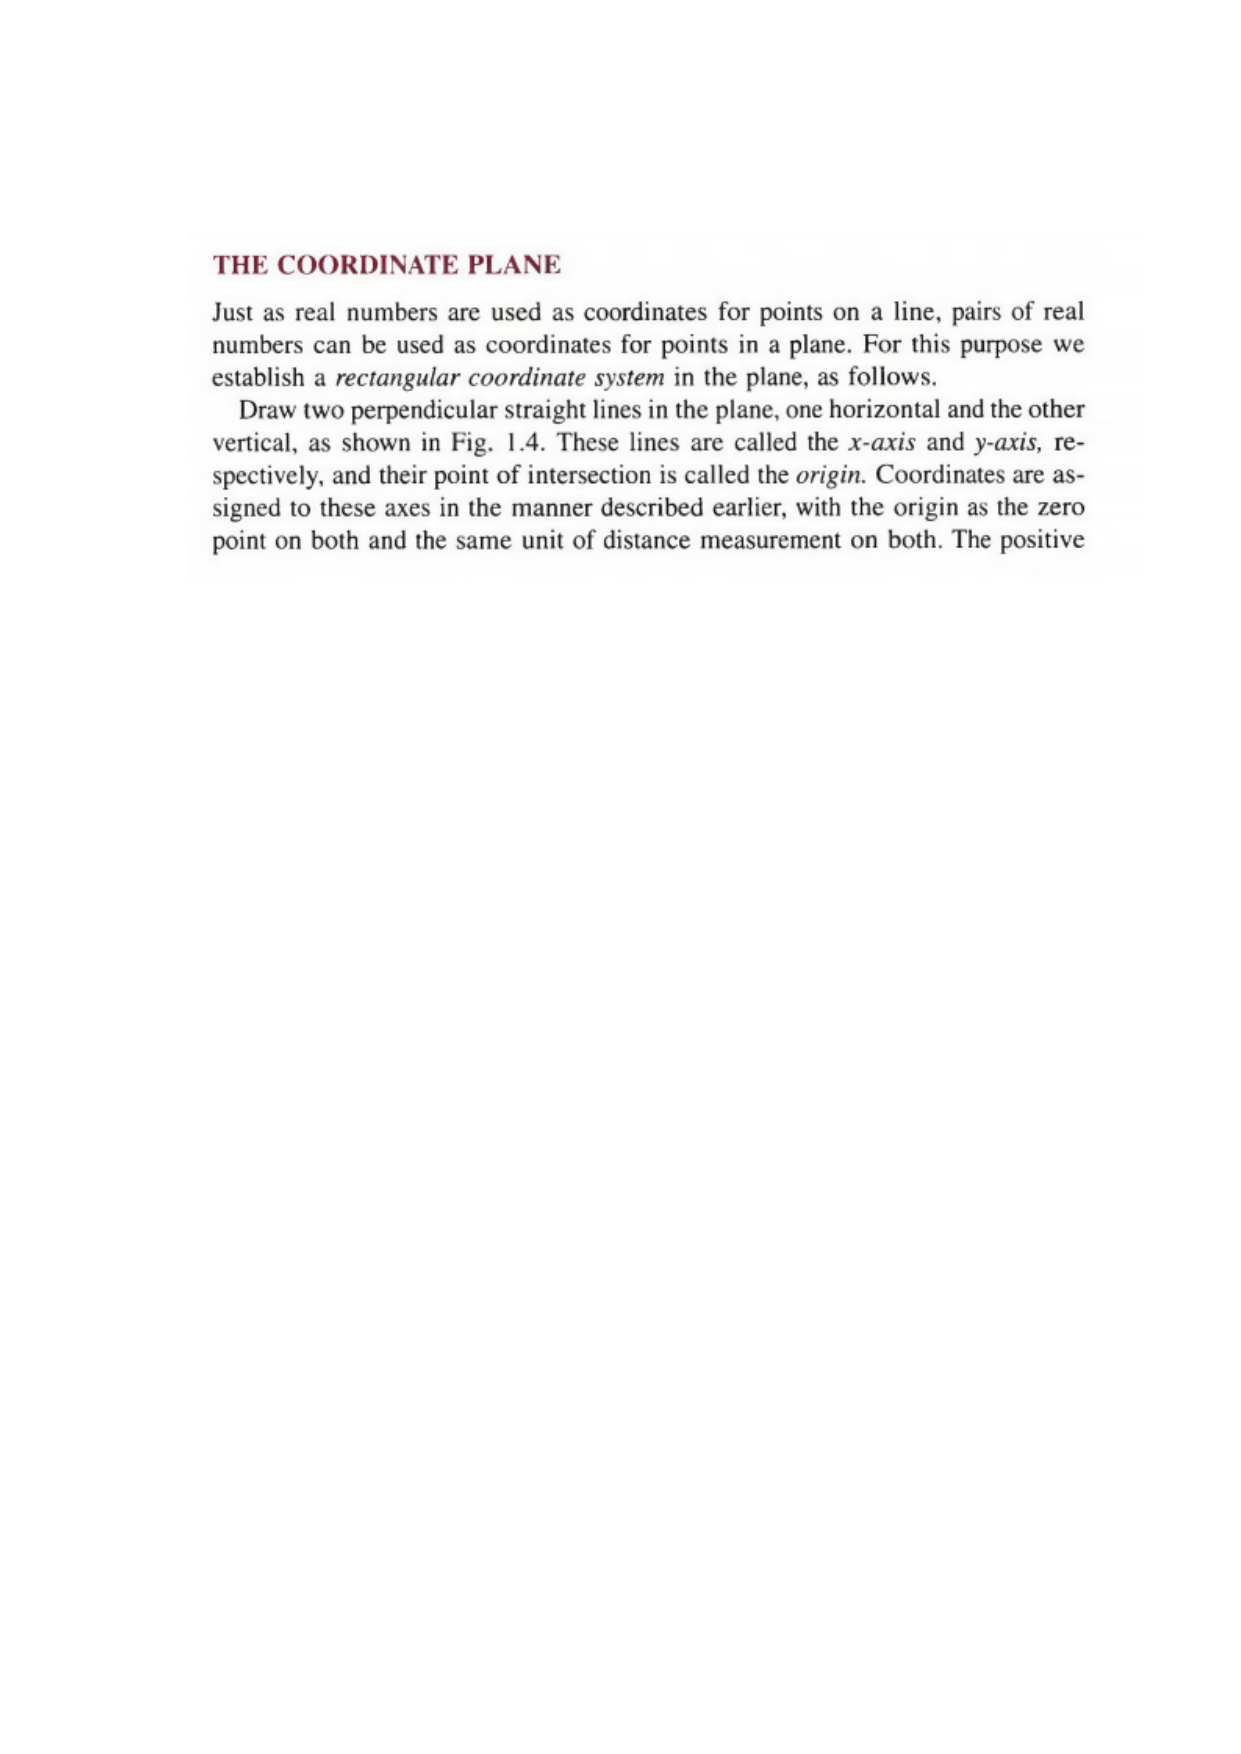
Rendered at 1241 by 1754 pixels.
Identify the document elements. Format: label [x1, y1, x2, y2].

picture [187, 232, 1144, 581]
